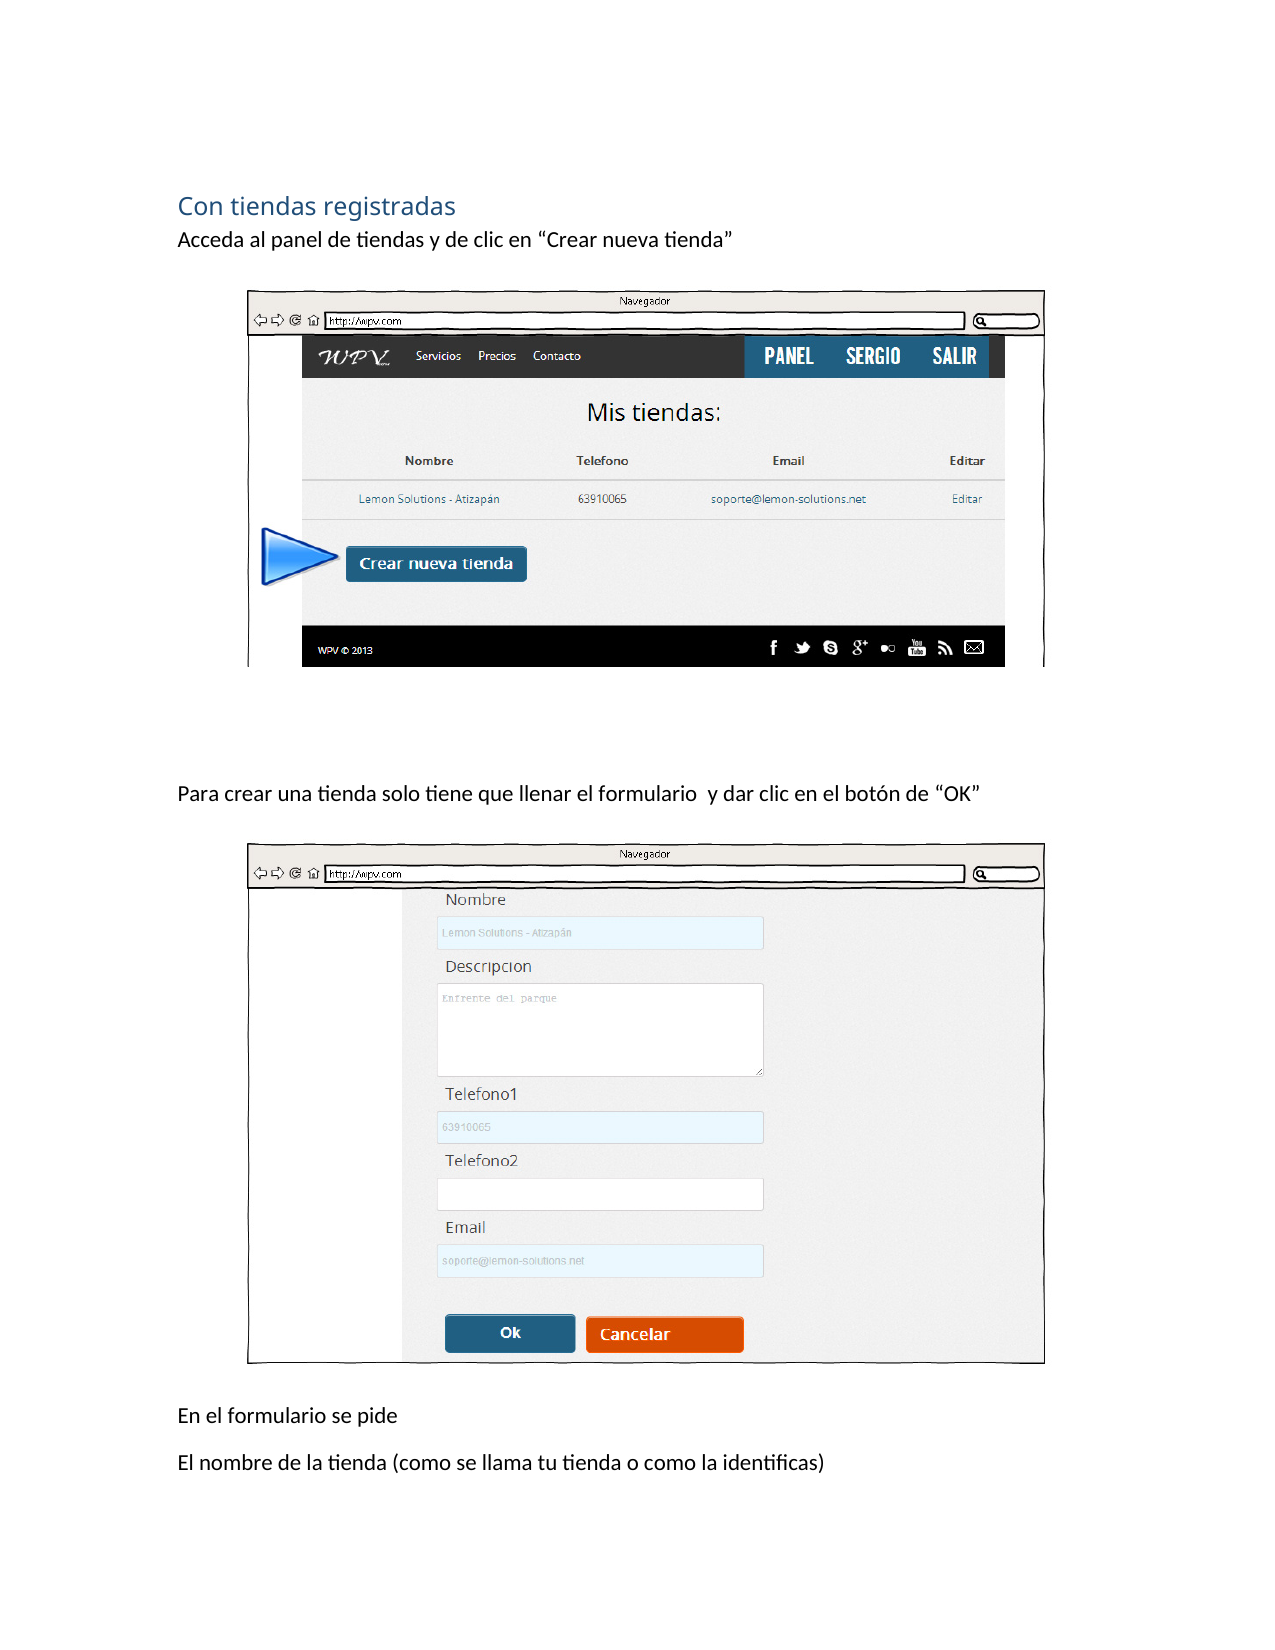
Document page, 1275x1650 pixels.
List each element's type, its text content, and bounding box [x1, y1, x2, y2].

text Para crear una tienda solo tiene que llenar el formulario y dar clic en el botón de “OK” [177, 779, 1098, 807]
picture [177, 272, 1097, 667]
text En el formulario se pide [177, 1401, 1098, 1429]
text Acceda al panel de tiendas y de clic en “Crear nueva tienda” [177, 225, 1098, 253]
subtitle Con tiendas registradas [177, 188, 1098, 223]
picture [177, 825, 1097, 1382]
text El nombre de la tienda (como se llama tu tienda o como la identificas) [177, 1448, 1098, 1476]
